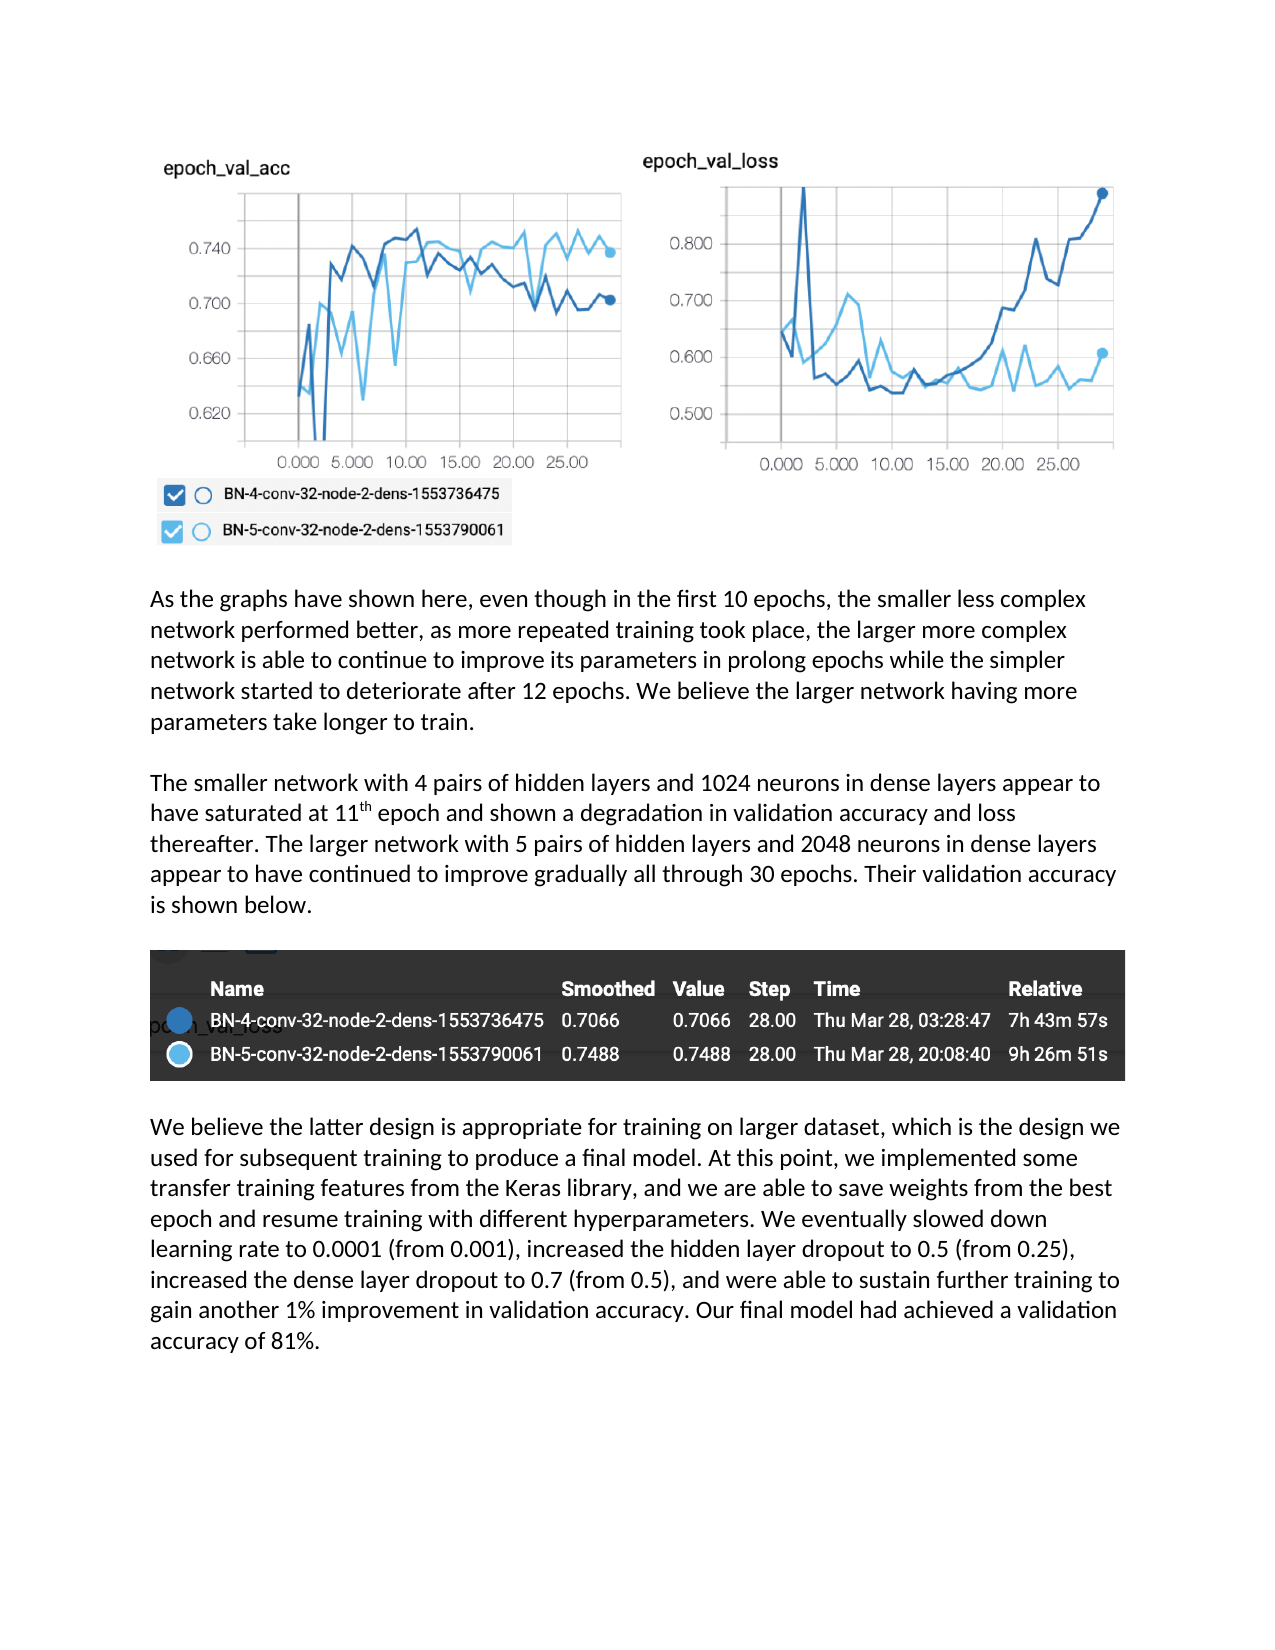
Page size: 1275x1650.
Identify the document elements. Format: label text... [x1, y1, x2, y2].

text We believe the latter design is appropriate for training on larger dataset, which is the design we used for subsequent training to produce a final model. At this point, we implemented some transfer training features from the Keras library, and we are able to save weights from the best epoch and resume training with different hyperparameters. We eventually slowed down learning rate to 0.0001 (from 0.001), increased the hidden layer dropout to 0.5 (from 0.25), increased the dense layer dropout to 0.7 (from 0.5), and were able to sustain further training to gain another 1% improvement in validation accuracy. Our final model had achieved a validation accuracy of 81%. [150, 1111, 1125, 1356]
text The smaller network with 4 pairs of hidden layers and 1024 neurons in dense layers appear to have saturated at 11th epoch and shown a degradation in validation accuracy and loss thereafter. The larger network with 5 pairs of hidden layers and 2048 neurons in dense layers appear to have continued to improve gradually all through 30 epochs. Their validation accuracy is shown below. [150, 767, 1125, 919]
picture [150, 950, 1125, 1081]
text As the graphs have shown here, even though in the first 10 epochs, the smaller less complex network performed better, as more repeated training took place, the larger more complex network is able to continue to improve its parameters in prolong epochs while the simpler network started to deteriorate after 12 epochs. We believe the larger network having more parameters take longer to train. [150, 584, 1125, 736]
picture [150, 150, 1125, 554]
